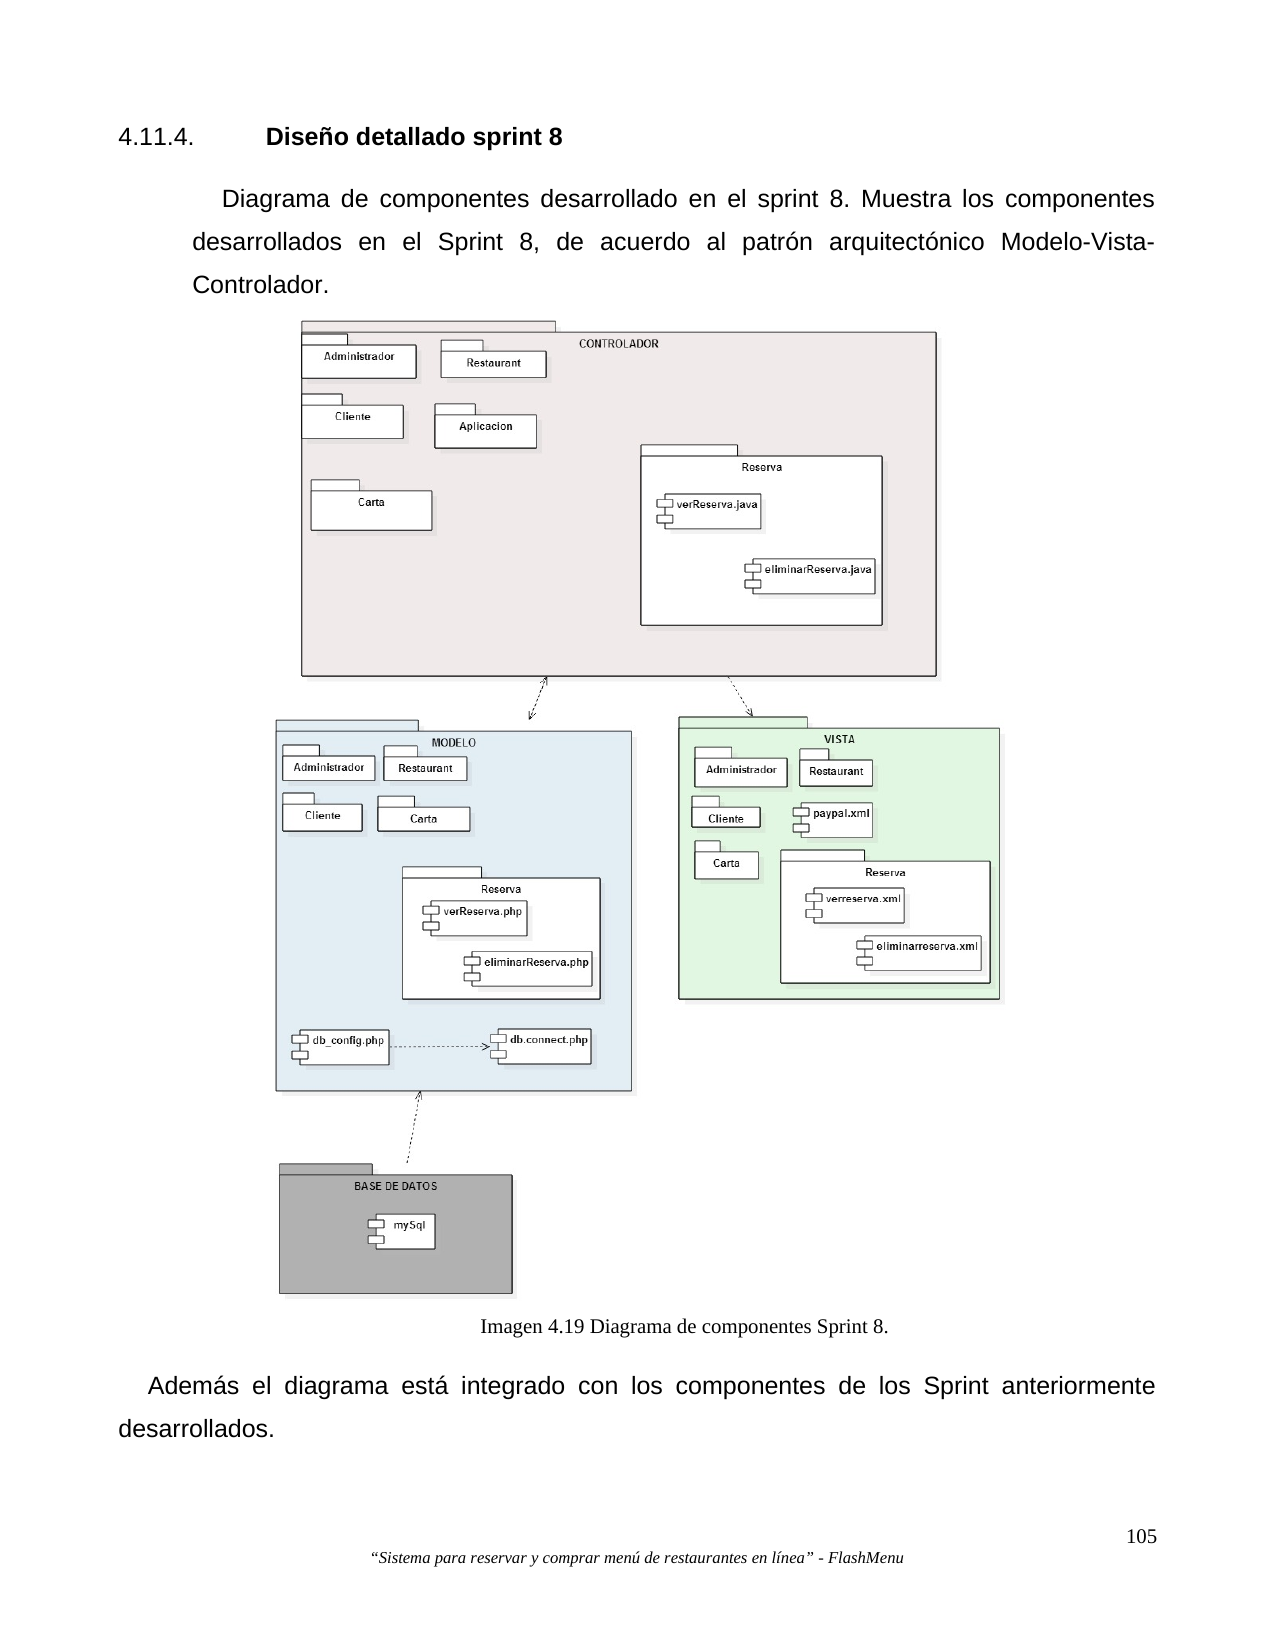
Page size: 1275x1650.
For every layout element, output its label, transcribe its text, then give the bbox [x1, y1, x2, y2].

text Diagrama de componentes desarrollado en el sprint 8. Muestra los componentes desarrollados en el Sprint 8, de acuerdo al patrón arquitectónico Modelo-Vista-Controlador. [192, 184, 1157, 299]
text Además el diagrama está integrado con los componentes de los Sprint anteriormente desarrollados. [118, 1371, 1157, 1442]
picture [268, 313, 1007, 1301]
subtitle Diseño detallado sprint 8 [118, 122, 1157, 151]
